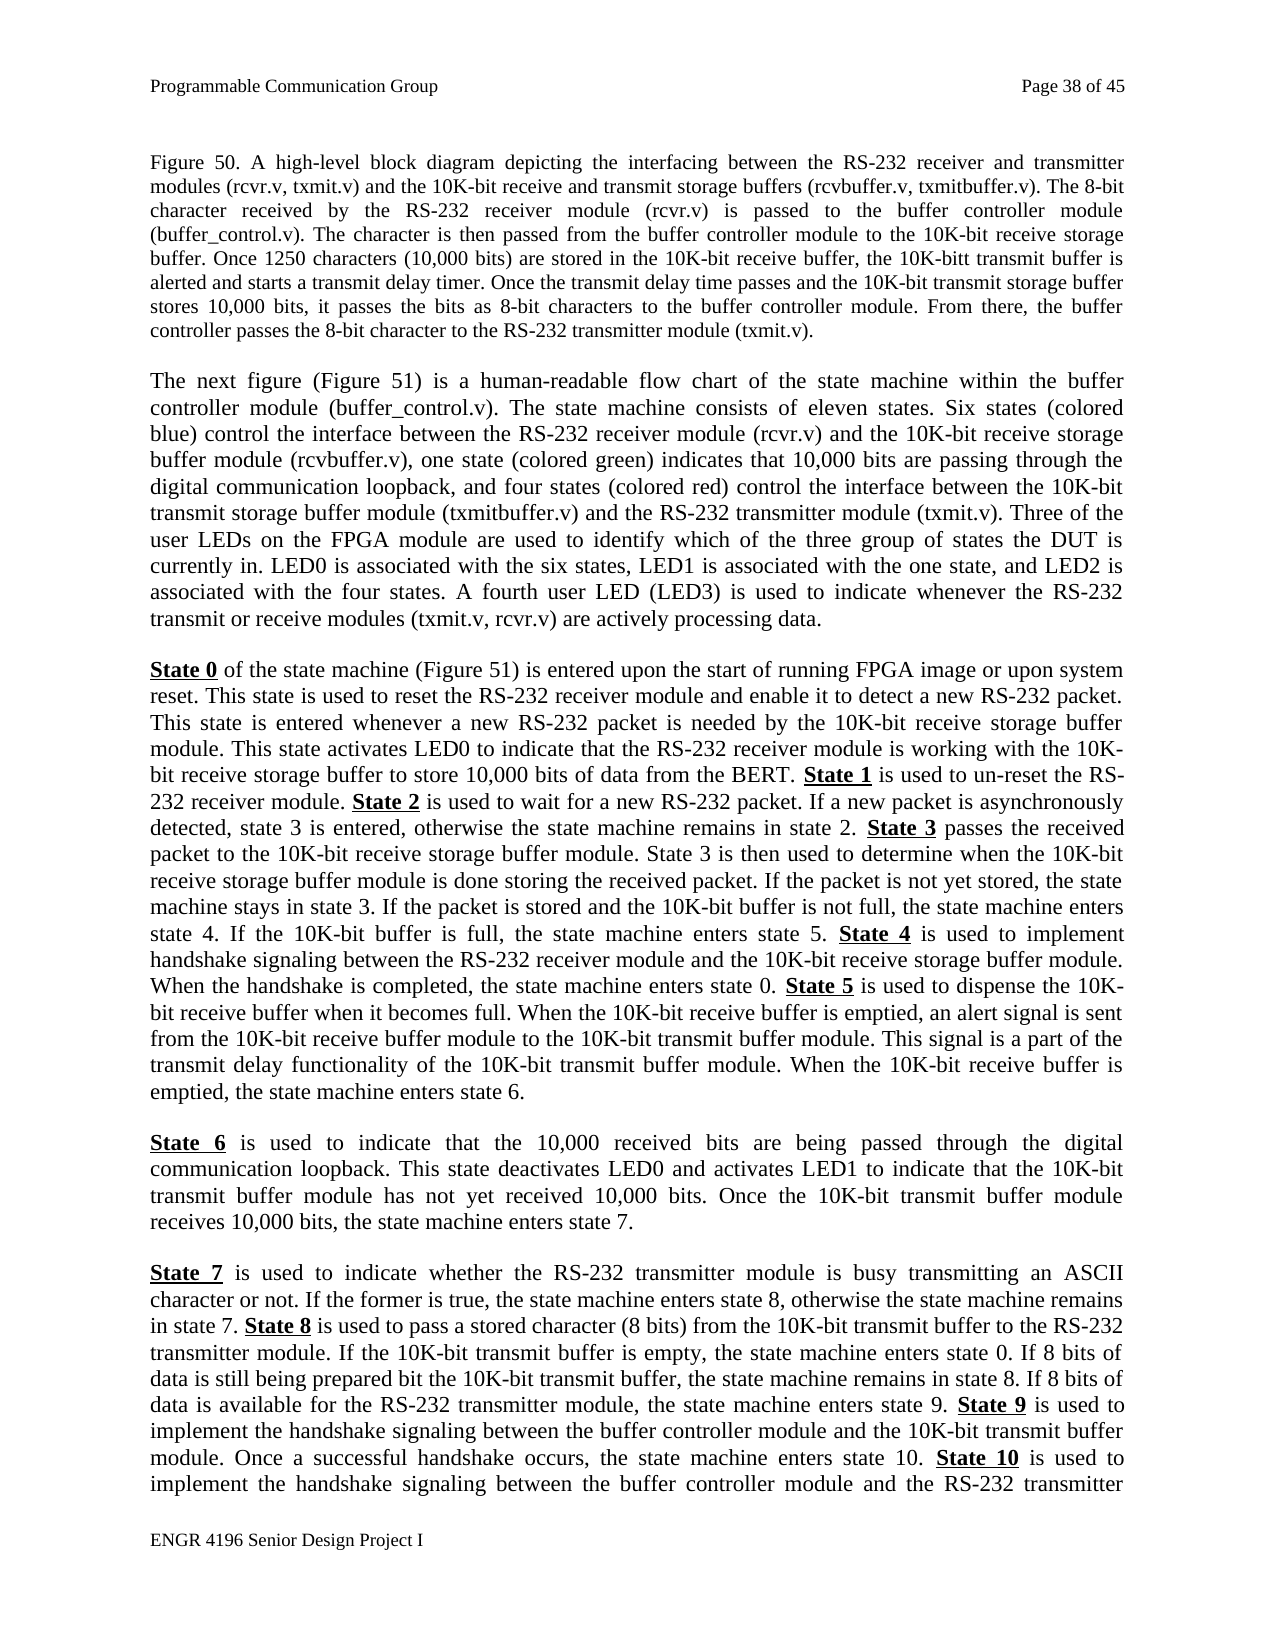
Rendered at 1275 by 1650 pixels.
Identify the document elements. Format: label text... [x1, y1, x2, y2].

text State 0 of the state machine (Figure 51) is entered upon the start of running FPGA image or upon system reset. This state is used to reset the RS-232 receiver module and enable it to detect a new RS-232 packet. This state is entered whenever a new RS-232 packet is needed by the 10K-bit receive storage buffer module. This state activates LED0 to indicate that the RS-232 receiver module is working with the 10K-bit receive storage buffer to store 10,000 bits of data from the BERT. State 1 is used to un-reset the RS-232 receiver module. State 2 is used to wait for a new RS-232 packet. If a new packet is asynchronously detected, state 3 is entered, otherwise the state machine remains in state 2. State 3 passes the received packet to the 10K-bit receive storage buffer module. State 3 is then used to determine when the 10K-bit receive storage buffer module is done storing the received packet. If the packet is not yet stored, the state machine stays in state 3. If the packet is stored and the 10K-bit buffer is not full, the state machine enters state 4. If the 10K-bit buffer is full, the state machine enters state 5. State 4 is used to implement handshake signaling between the RS-232 receiver module and the 10K-bit receive storage buffer module. When the handshake is completed, the state machine enters state 0. State 5 is used to dispense the 10K-bit receive buffer when it becomes full. When the 10K-bit receive buffer is emptied, an alert signal is sent from the 10K-bit receive buffer module to the 10K-bit transmit buffer module. This signal is a part of the transmit delay functionality of the 10K-bit transmit buffer module. When the 10K-bit receive buffer is emptied, the state machine enters state 6. [150, 656, 1125, 1104]
text The next figure (Figure 51) is a human-readable flow chart of the state machine within the buffer controller module (buffer_control.v). The state machine consists of eleven states. Six states (colored blue) control the interface between the RS-232 receiver module (rcvr.v) and the 10K-bit receive storage buffer module (rcvbuffer.v), one state (colored green) indicates that 10,000 bits are passing through the digital communication loopback, and four states (colored red) control the interface between the 10K-bit transmit storage buffer module (txmitbuffer.v) and the RS-232 transmitter module (txmit.v). Three of the user LEDs on the FPGA module are used to identify which of the three group of states the DUT is currently in. LED0 is associated with the six states, LED1 is associated with the one state, and LED2 is associated with the four states. A fourth user LED (LED3) is used to indicate whenever the RS-232 transmit or receive modules (txmit.v, rcvr.v) are actively processing data. [150, 367, 1125, 631]
text Figure 50. A high-level block diagram depicting the interfacing between the RS-232 receiver and transmitter modules (rcvr.v, txmit.v) and the 10K-bit receive and transmit storage buffers (rcvbuffer.v, txmitbuffer.v). The 8-bit character received by the RS-232 receiver module (rcvr.v) is passed to the buffer controller module (buffer_control.v). The character is then passed from the buffer controller module to the 10K-bit receive storage buffer. Once 1250 characters (10,000 bits) are stored in the 10K-bit receive buffer, the 10K-bitt transmit buffer is alerted and starts a transmit delay timer. Once the transmit delay time passes and the 10K-bit transmit storage buffer stores 10,000 bits, it passes the bits as 8-bit characters to the buffer controller module. From there, the buffer controller passes the 8-bit character to the RS-232 transmitter module (txmit.v). [150, 150, 1125, 342]
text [150, 1259, 1125, 1497]
text State 6 is used to indicate that the 10,000 received bits are being passed through the digital communication loopback. This state deactivates LED0 and activates LED1 to indicate that the 10K-bit transmit buffer module has not yet received 10,000 bits. Once the 10K-bit transmit buffer module receives 10,000 bits, the state machine enters state 7. [150, 1129, 1125, 1234]
